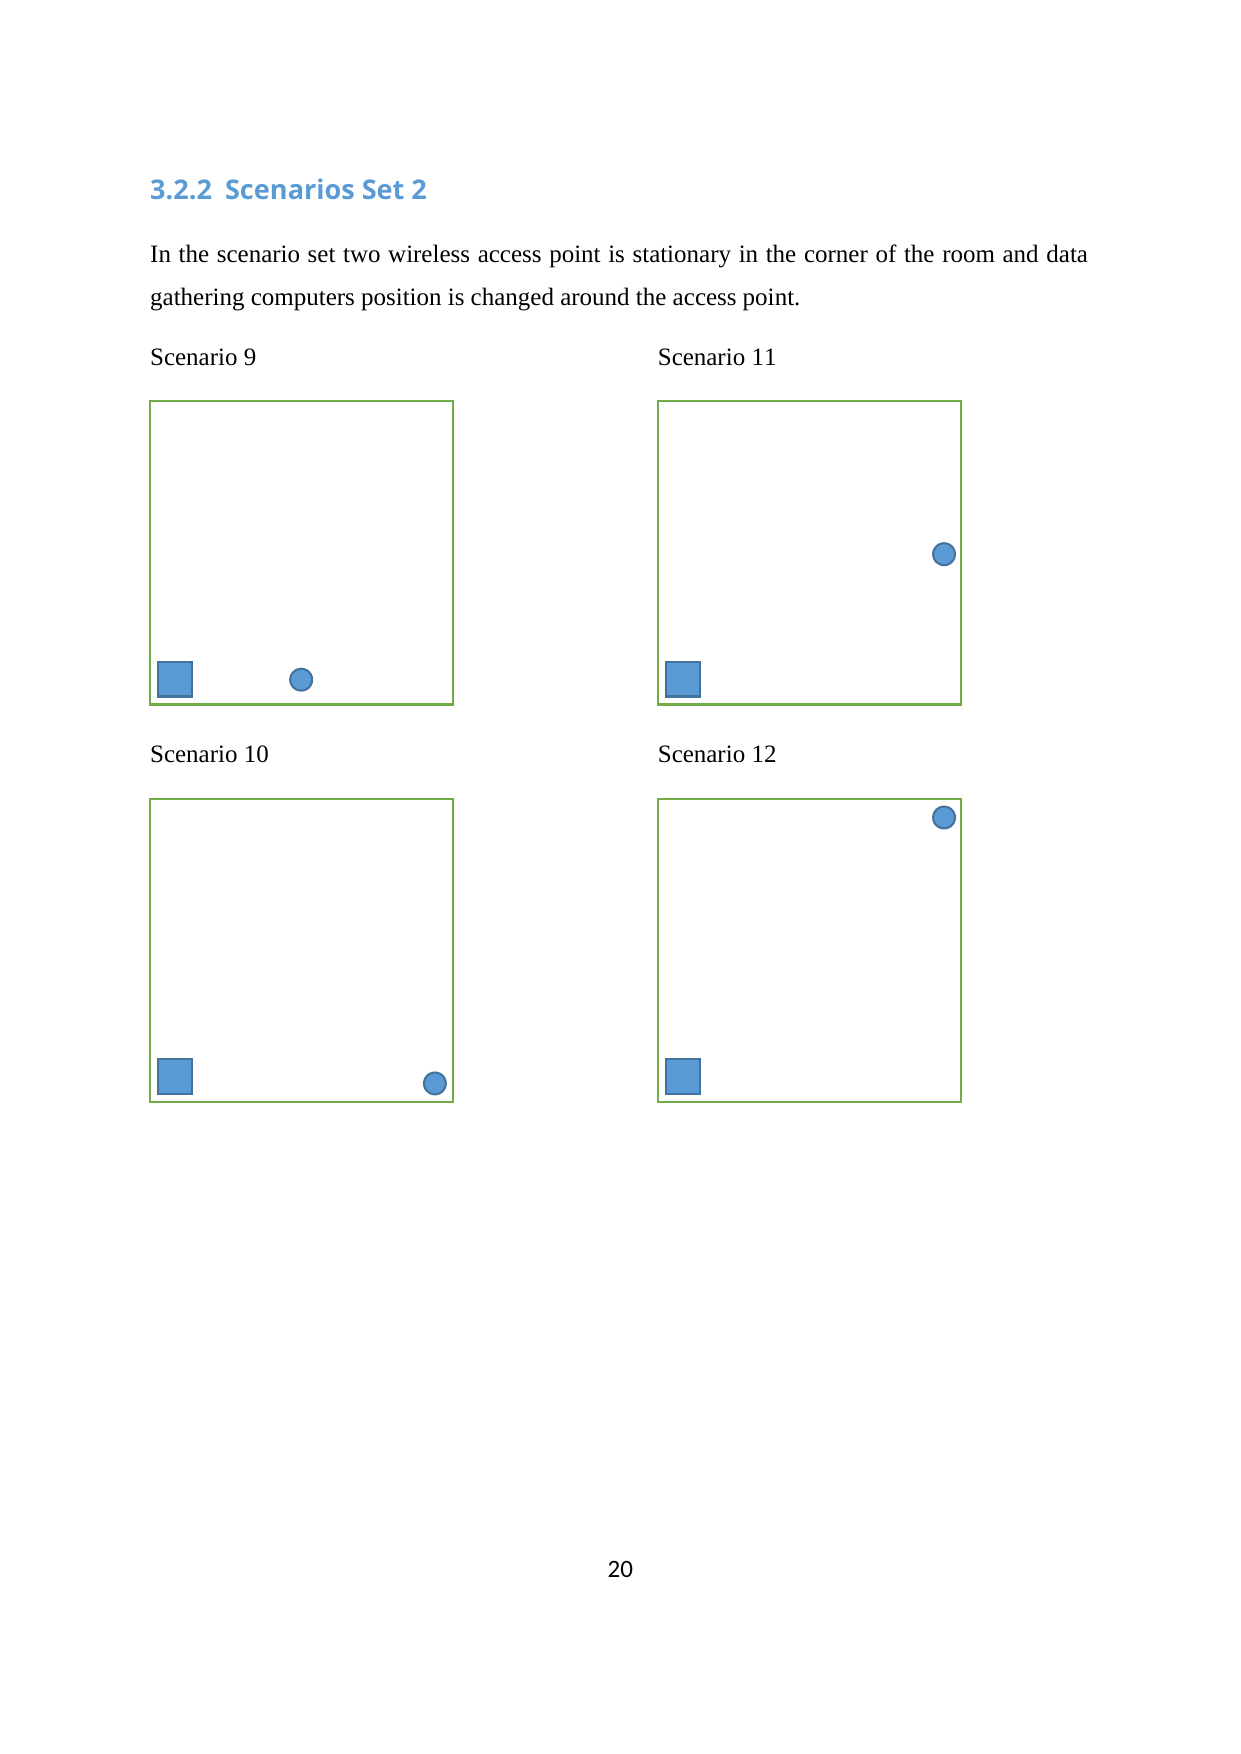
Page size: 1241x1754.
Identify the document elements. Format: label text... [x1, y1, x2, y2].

text Scenario 10 [150, 739, 583, 767]
text Scenario 11 [658, 342, 1090, 370]
subtitle Scenarios Set 2 [150, 171, 1090, 208]
text Scenario 12 [658, 739, 1090, 767]
text In the scenario set two wireless access point is stationary in the corner of the room and data gathering computers position is changed around the access point. [150, 239, 1090, 311]
text Scenario 9 [150, 342, 583, 370]
